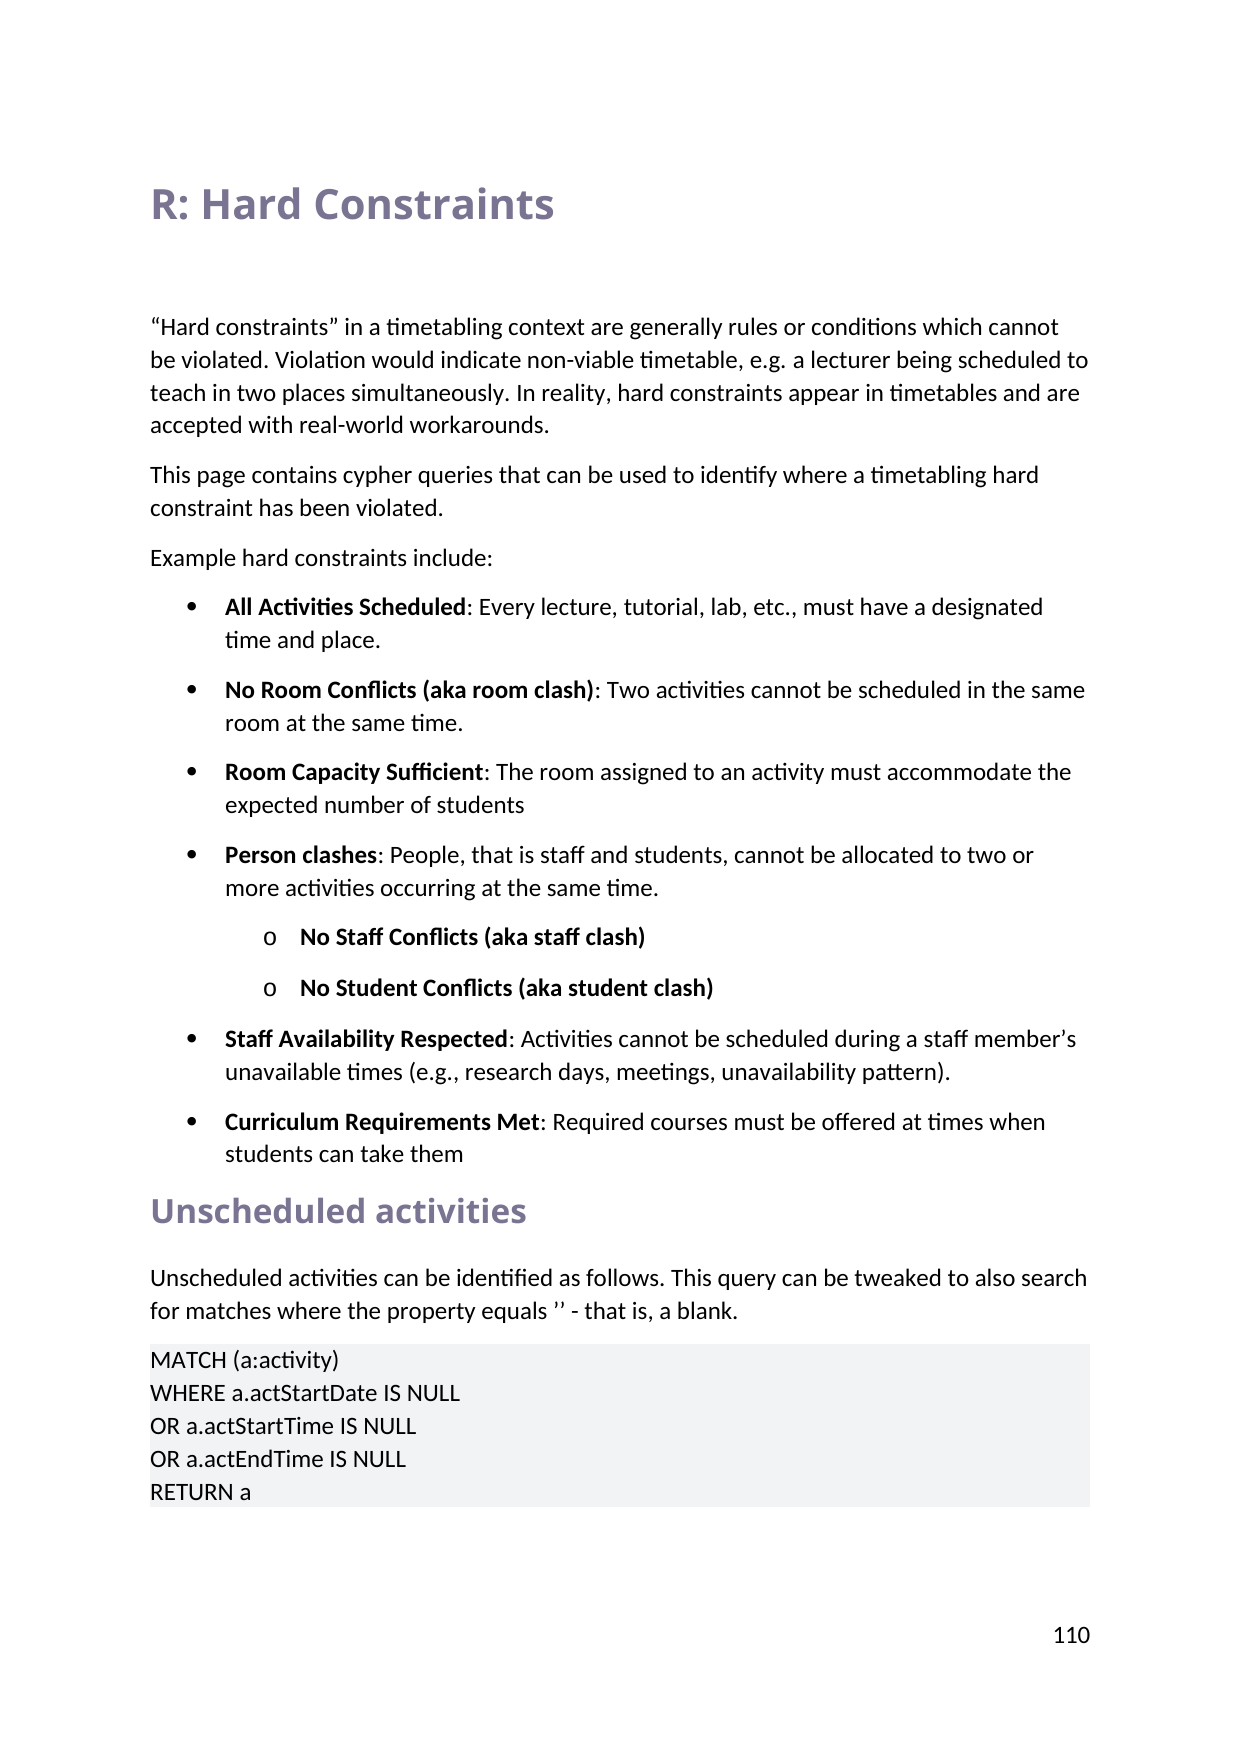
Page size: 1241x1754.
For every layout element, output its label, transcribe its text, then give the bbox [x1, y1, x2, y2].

subtitle R: Hard Constraints [150, 175, 1090, 232]
list Person clashes: People, that is staff and students, cannot be allocated to two or more activities occurring at the same time. [187, 839, 1090, 902]
text This page contains cypher queries that can be used to identify where a timetabling hard constraint has been violated. [150, 459, 1090, 523]
list All Activities Scheduled: Every lecture, tutorial, lab, etc., must have a designated time and place. [187, 591, 1090, 655]
text Unscheduled activities can be identified as follows. This query can be tweaked to also search for matches where the property equals ’’ - that is, a blank. [150, 1262, 1090, 1326]
list No Staff Conflicts (aka staff clash) [262, 921, 1090, 953]
list No Room Conflicts (aka room clash): Two activities cannot be scheduled in the same room at the same time. [187, 674, 1090, 737]
list No Student Conflicts (aka student clash) [262, 972, 1090, 1004]
text MATCH (a:activity) WHERE a.actStartDate IS NULL OR a.actStartTime IS NULL OR a.actEndTime IS NULL RETURN a [150, 1344, 1090, 1507]
text Example hard constraints include: [150, 542, 1090, 572]
text “Hard constraints” in a timetabling context are generally rules or conditions which cannot be violated. Violation would indicate non-viable timetable, e.g. a lecturer being scheduled to teach in two places simultaneously. In reality, hard constraints appear in timetables and are accepted with real-world workarounds. [150, 311, 1090, 440]
list Room Capacity Sufficient: The room assigned to an activity must accommodate the expected number of students [187, 756, 1090, 820]
list Staff Availability Respected: Activities cannot be scheduled during a staff member’s unavailable times (e.g., research days, meetings, unavailability pattern). [187, 1023, 1090, 1087]
subtitle Unscheduled activities [150, 1188, 1090, 1233]
list Curriculum Requirements Met: Required courses must be offered at times when students can take them [187, 1106, 1090, 1169]
